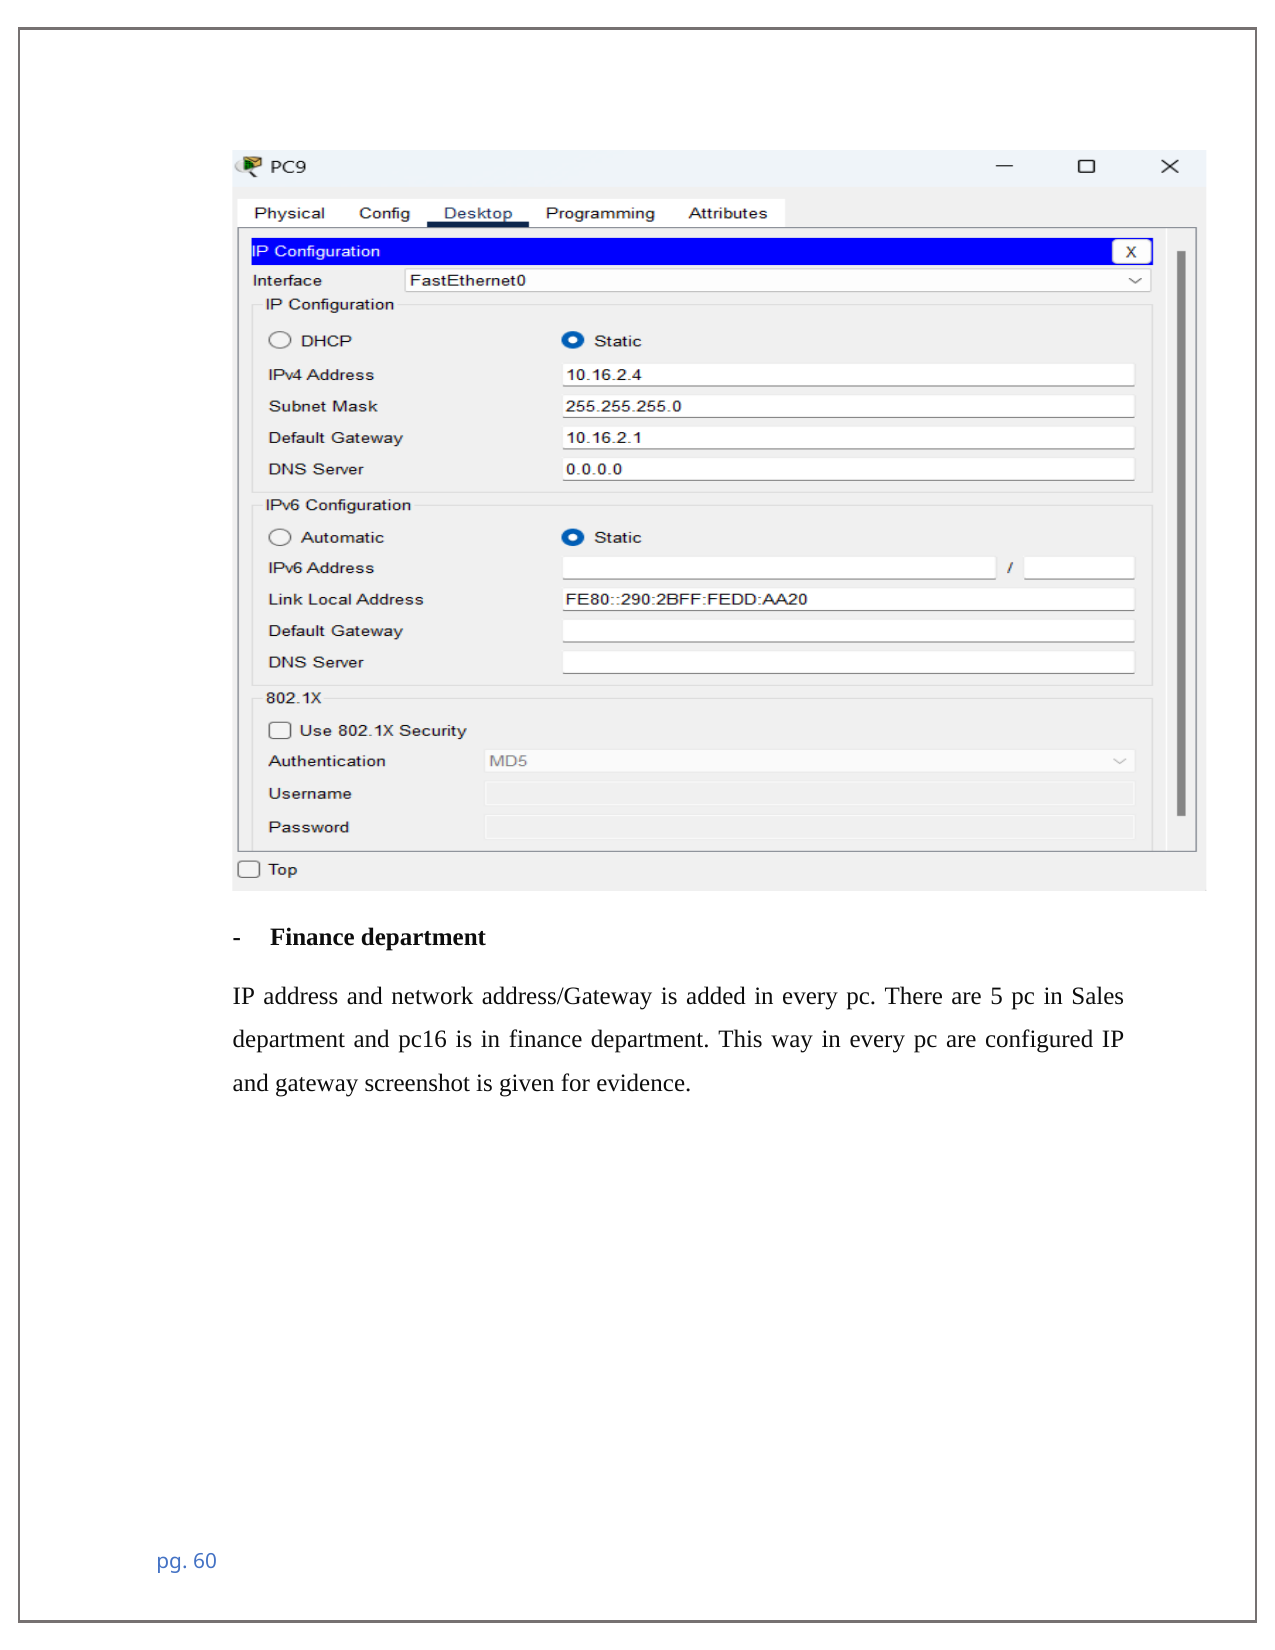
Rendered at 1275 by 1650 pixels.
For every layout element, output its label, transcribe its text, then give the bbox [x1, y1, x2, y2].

list Finance department [232, 922, 1125, 950]
picture [232, 150, 1207, 891]
text IP address and network address/Gateway is added in every pc. There are 5 pc in Sales department and pc16 is in finance department. This way in every pc are configured IP and gateway screenshot is given for evidence. [232, 981, 1125, 1096]
